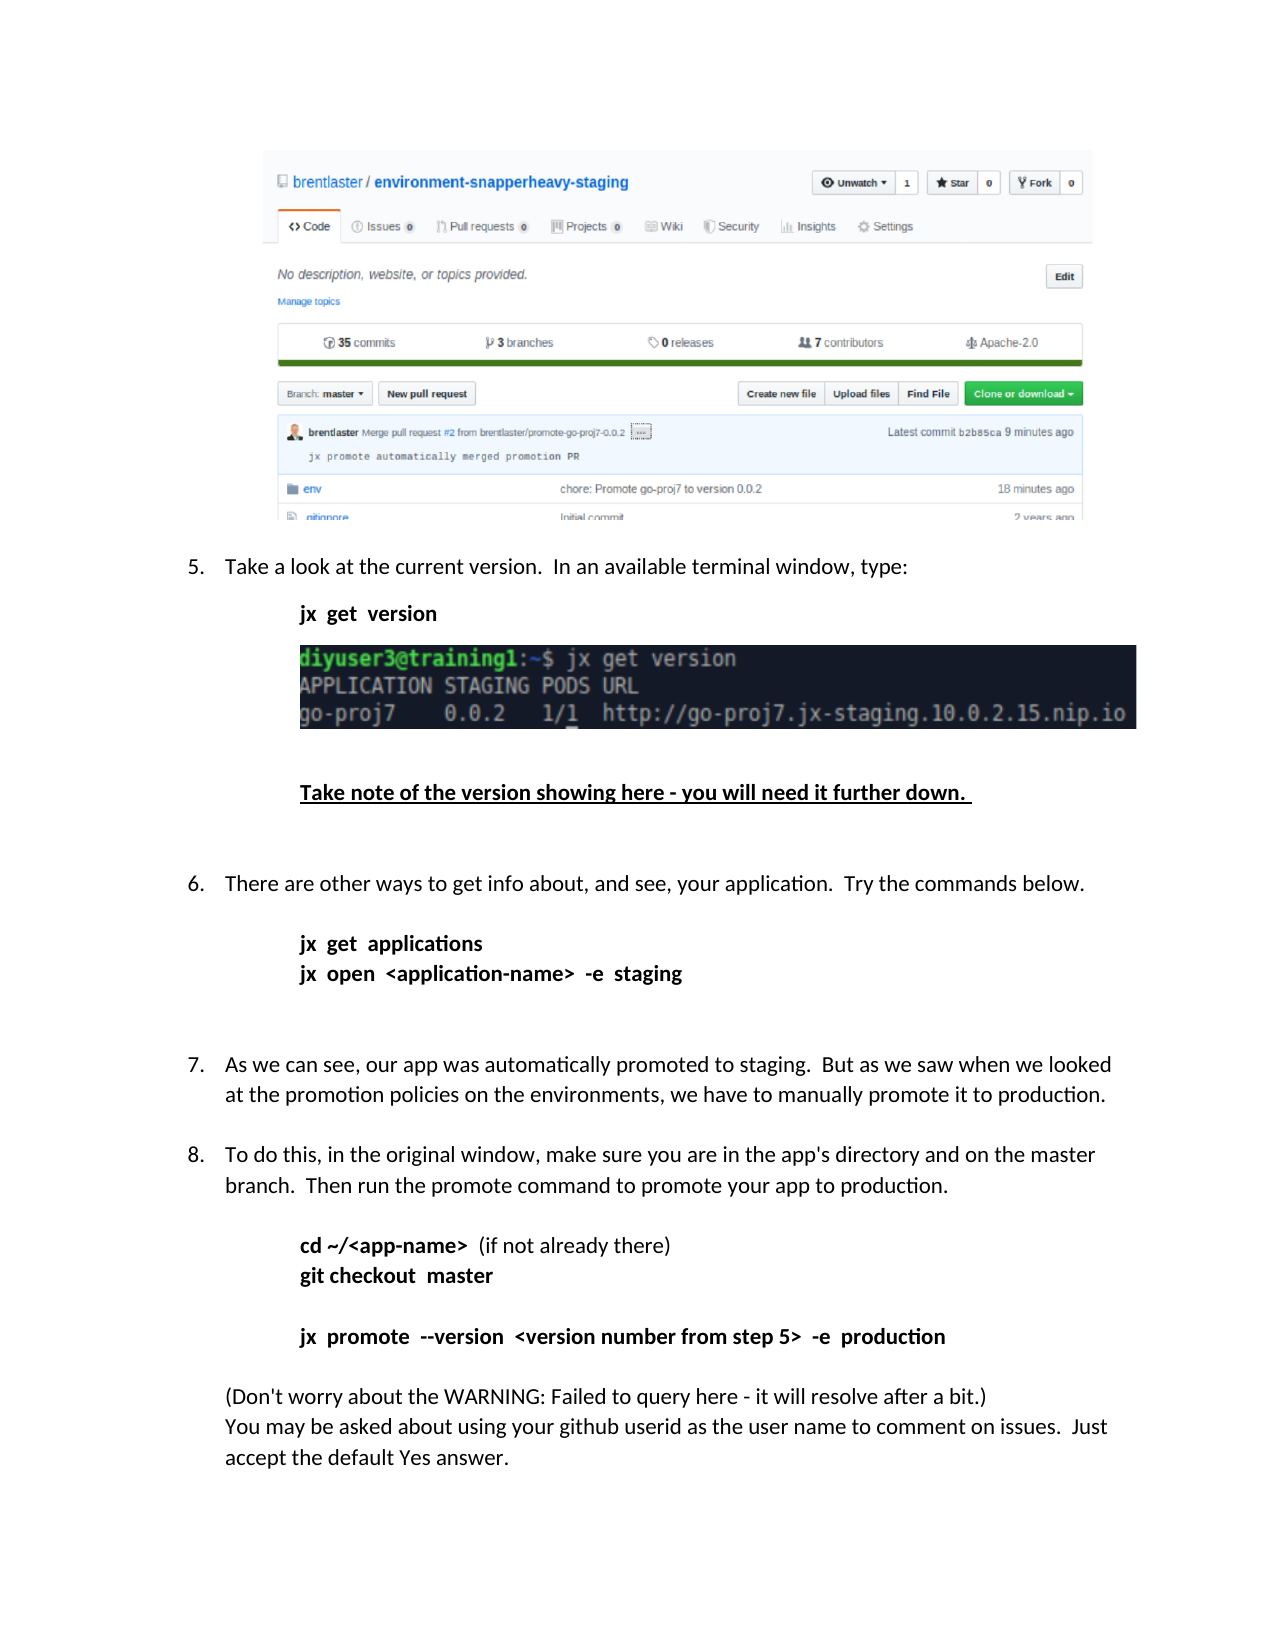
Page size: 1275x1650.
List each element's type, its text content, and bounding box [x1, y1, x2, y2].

list jx promote --version <version number from step 5> -e production [300, 1322, 1125, 1350]
list As we can see, our app was automatically promoted to staging. But as we saw when we looked at the promotion policies on the environments, we have to manually promote it to production. [187, 1050, 1125, 1108]
list Take note of the version showing here - you will need it further down. [300, 778, 1125, 806]
picture [262, 150, 1093, 520]
list (Don't worry about the WARNING: Failed to query here - it will resolve after a bit.) [225, 1382, 1125, 1410]
list jx get applications [300, 929, 1125, 957]
list cd ~/<app-name> (if not already there) [300, 1231, 1125, 1259]
list There are other ways to get info about, and see, your application. Try the commands below. [187, 869, 1125, 897]
list git checkout master [300, 1261, 1125, 1289]
list You may be asked about using your github userid as the user name to comment on issues. Just accept the default Yes answer. [225, 1412, 1125, 1471]
picture [300, 645, 1137, 729]
list Take a look at the current version. In an available terminal window, type: [187, 552, 1125, 580]
text jx get version [300, 599, 1125, 627]
list jx open <application-name> -e staging [300, 959, 1125, 987]
list To do this, in the original window, make sure you are in the app's directory and on the master branch. Then run the promote command to promote your app to production. [187, 1141, 1125, 1199]
